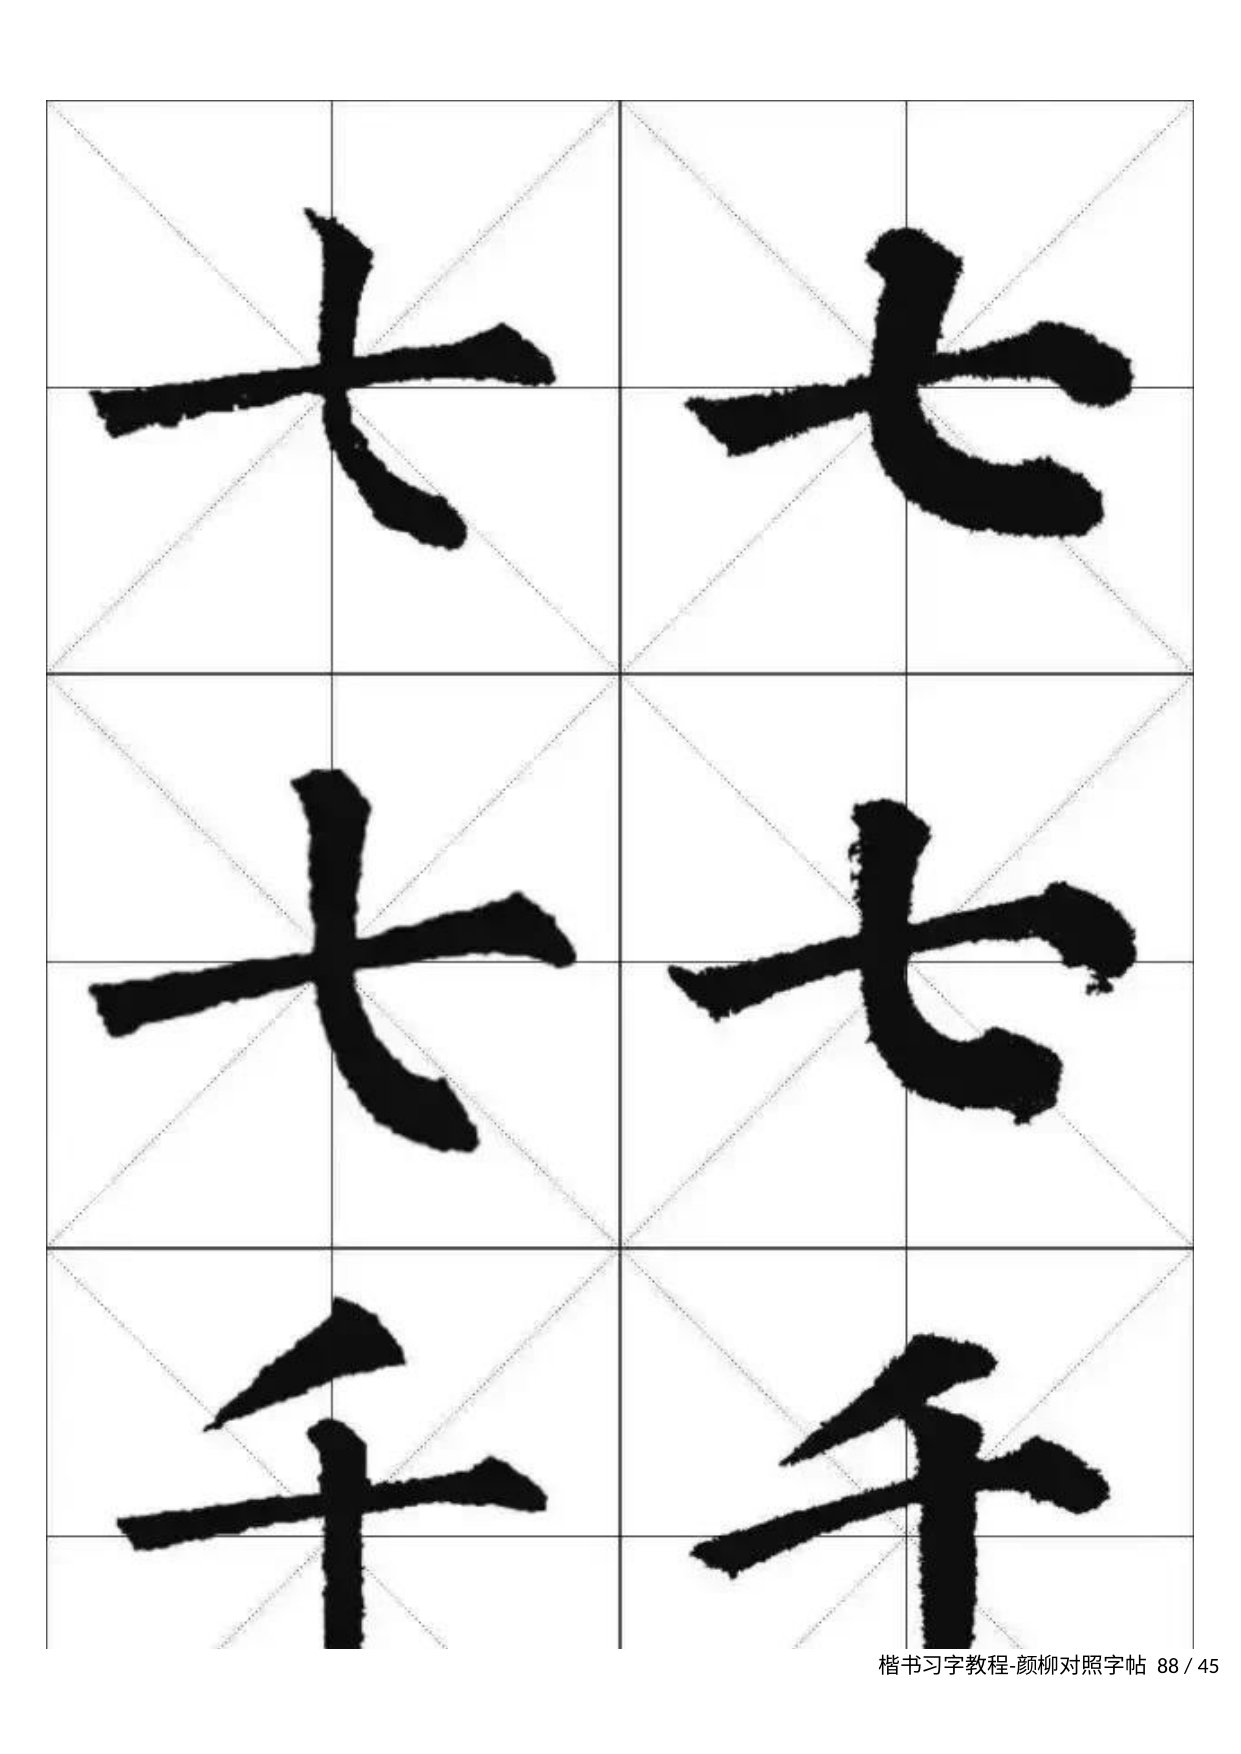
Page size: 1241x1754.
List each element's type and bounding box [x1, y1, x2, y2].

picture [46, 100, 1194, 1649]
